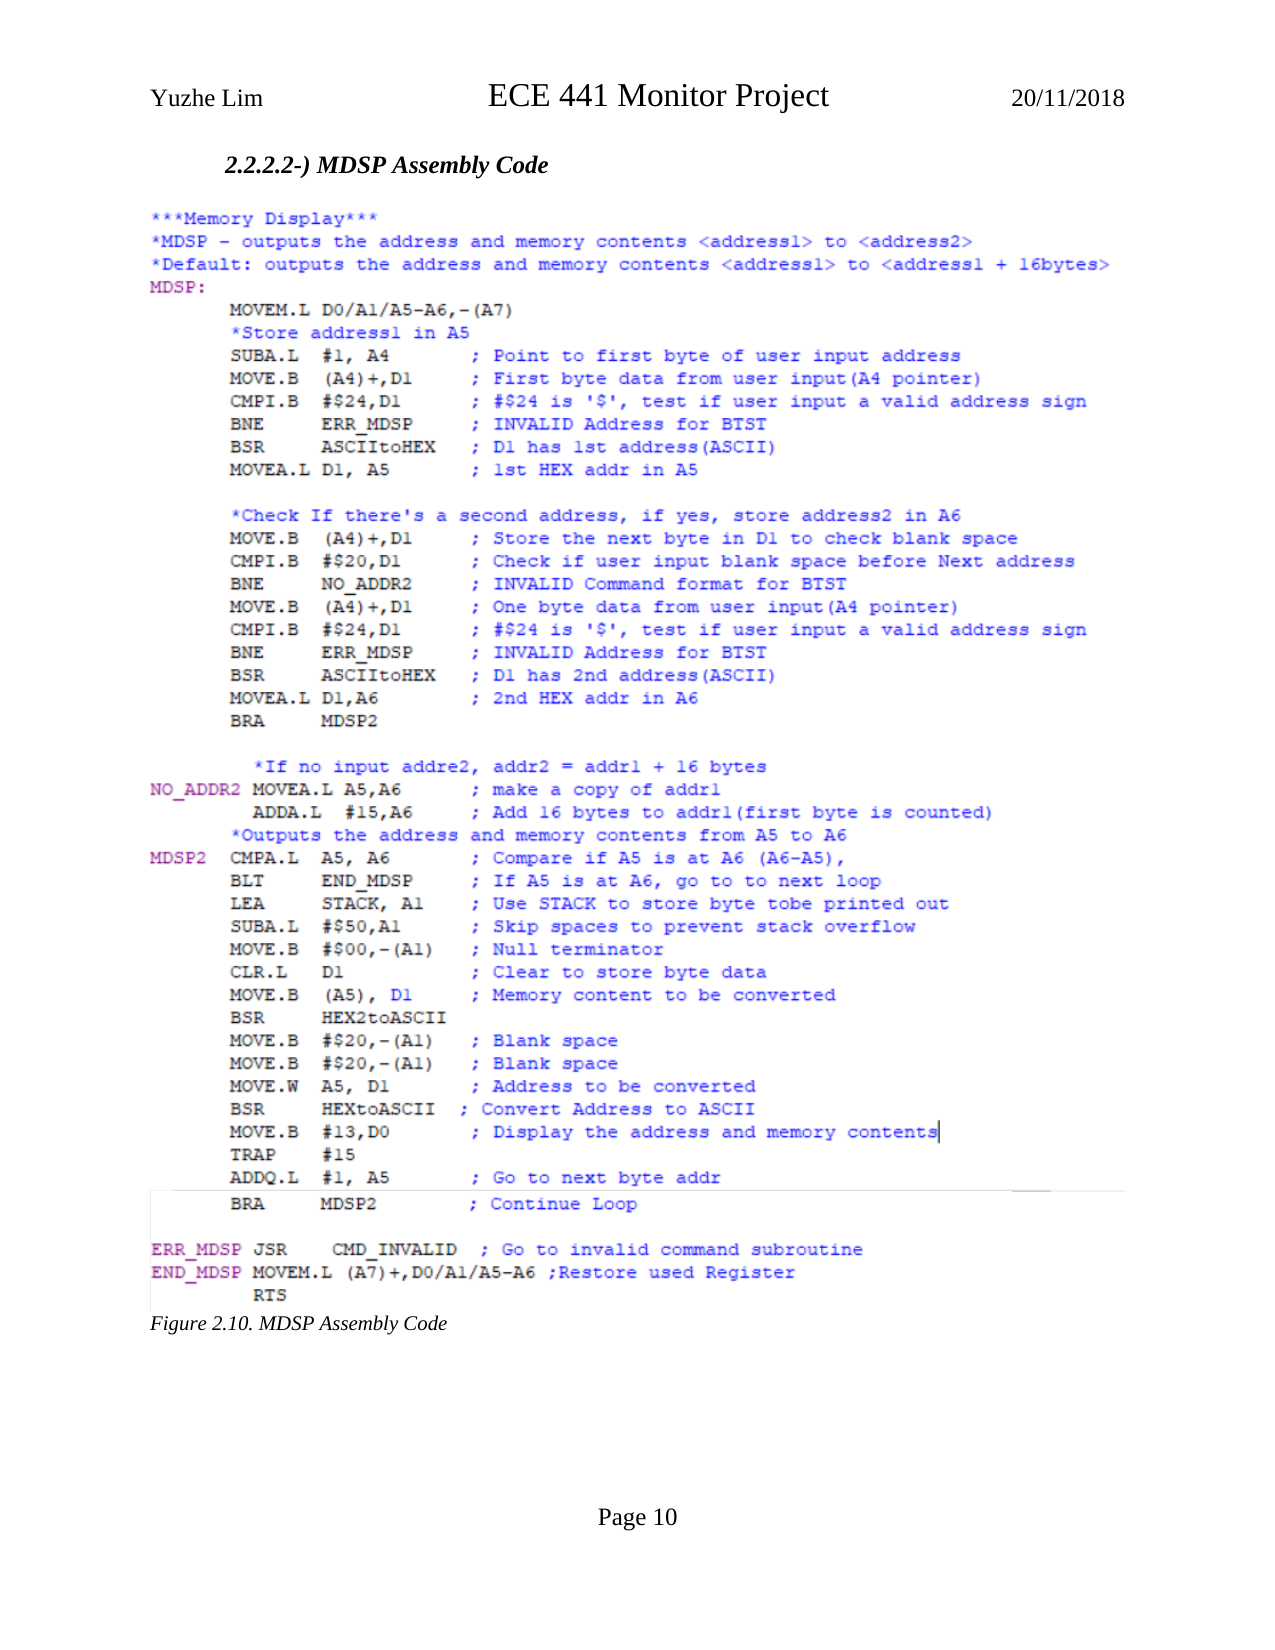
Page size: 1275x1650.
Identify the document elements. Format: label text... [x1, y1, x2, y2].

text 2.2.2.2-) MDSP Assembly Code [150, 150, 1125, 179]
text Figure 2.10. MDSP Assembly Code [150, 1311, 1125, 1335]
picture [150, 207, 1125, 1312]
